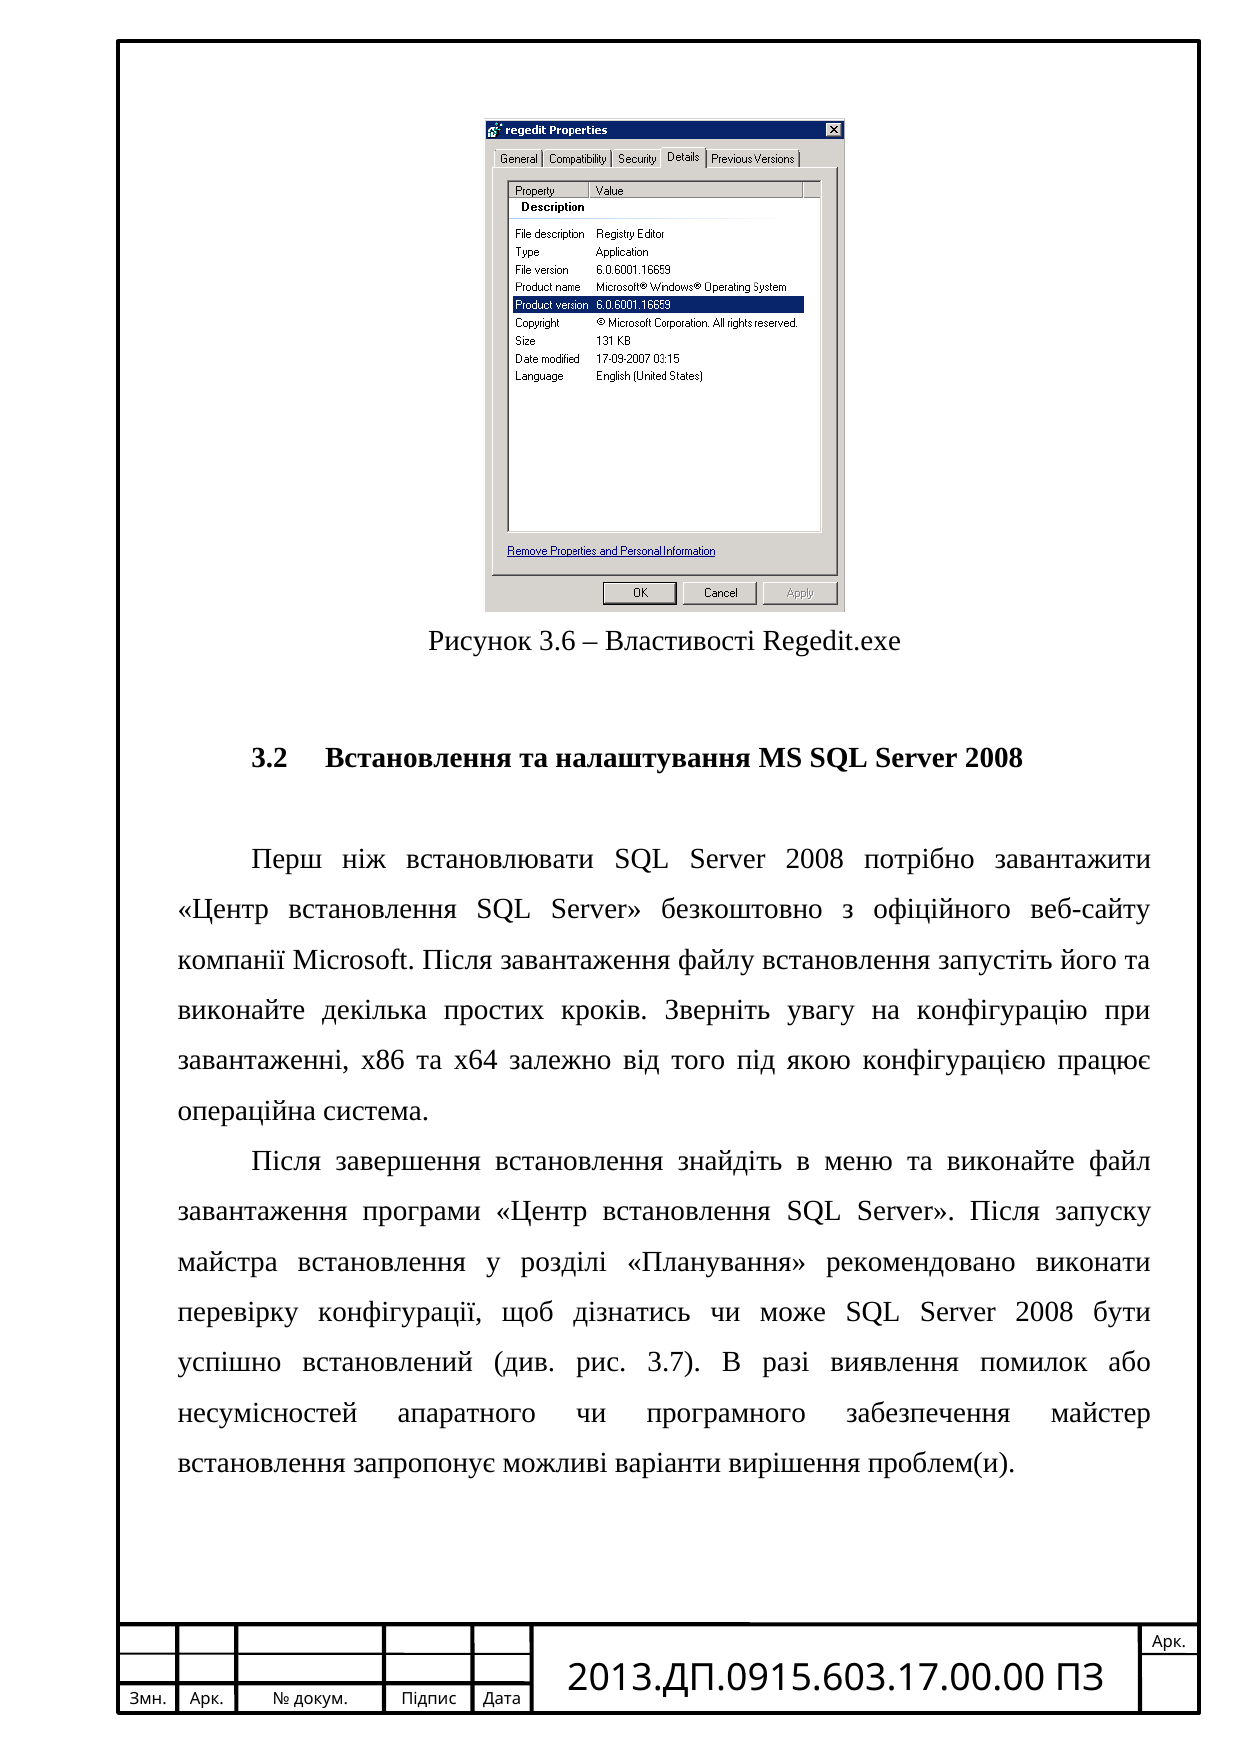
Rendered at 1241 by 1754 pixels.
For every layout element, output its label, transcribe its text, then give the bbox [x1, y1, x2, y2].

list Встановлення та налаштування MS SQL Server 2008 [177, 741, 1152, 774]
text Після завершення встановлення знайдіть в меню та виконайте файл завантаження програми «Центр встановлення SQL Server». Після запуску майстра встановлення у розділі «Планування» рекомендовано виконати перевірку конфігурації, щоб дізнатись чи може SQL Server 2008 бути успішно встановлений (див. рис. 3.7). В разі виявлення помилок або несумісностей апаратного чи програмного забезпечення майстер встановлення запропонує можливі варіанти вирішення проблем(и). [177, 1143, 1152, 1478]
text Рисунок 3.6 – Властивості Regedit.exe [177, 623, 1152, 657]
text Перш ніж встановлювати SQL Server 2008 потрібно завантажити «Центр встановлення SQL Server» безкоштовно з офіційного веб-сайту компанії Microsoft. Після завантаження файлу встановлення запустіть його та виконайте декілька простих кроків. Зверніть увагу на конфігурацію при завантаженні, x86 та x64 залежно від того під якою конфігурацією працює операційна система. [177, 841, 1152, 1126]
picture [483, 118, 845, 612]
